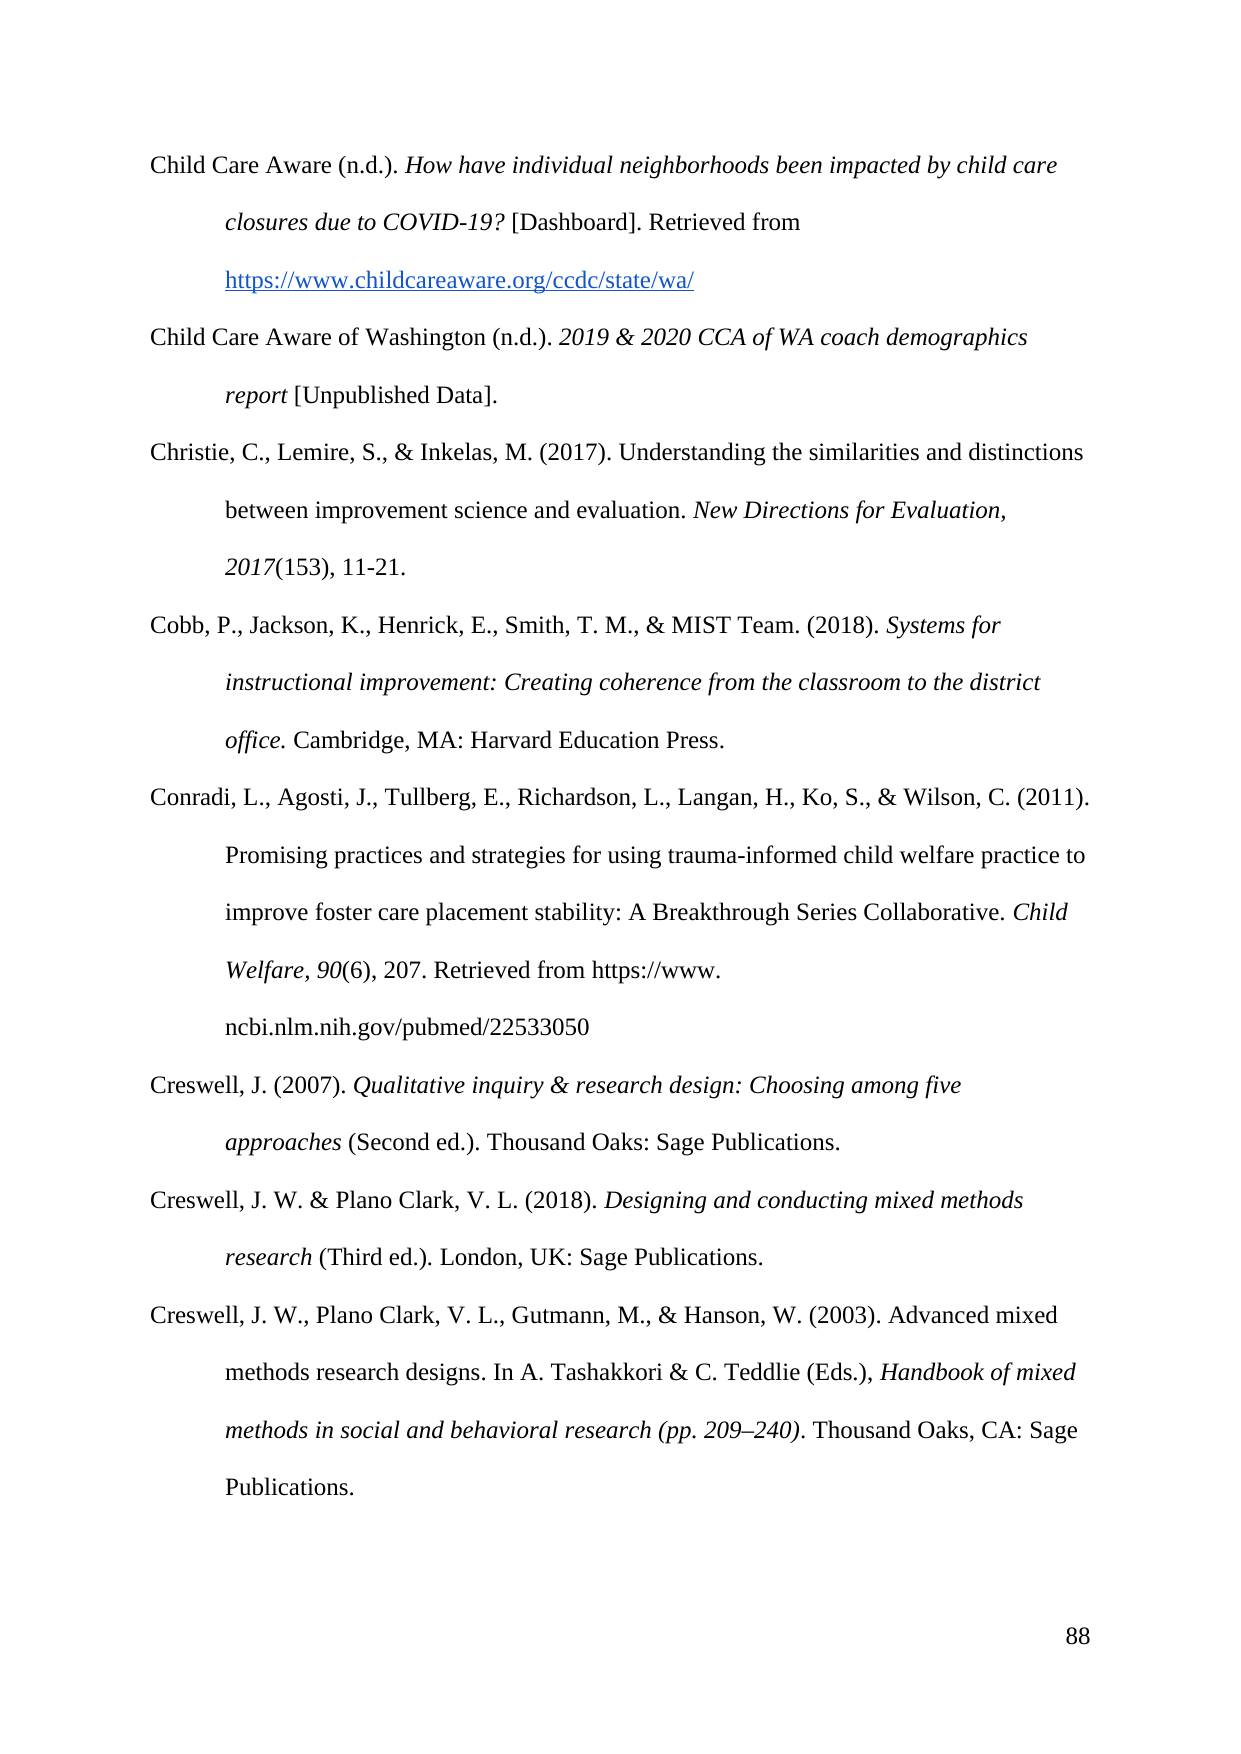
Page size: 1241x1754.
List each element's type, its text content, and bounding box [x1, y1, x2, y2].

text Cobb, P., Jackson, K., Henrick, E., Smith, T. M., & MIST Team. (2018). Systems for instructional improvement: Creating coherence from the classroom to the district office. Cambridge, MA: Harvard Education Press. [150, 610, 1090, 754]
text Child Care Aware of Washington (n.d.). 2019 & 2020 CCA of WA coach demographics report [Unpublished Data]. [150, 322, 1090, 409]
text Creswell, J. (2007). Qualitative inquiry & research design: Choosing among five approaches (Second ed.). Thousand Oaks: Sage Publications. [150, 1070, 1090, 1156]
text Christie, C., Lemire, S., & Inkelas, M. (2017). Understanding the similarities and distinctions between improvement science and evaluation. New Directions for Evaluation, 2017(153), 11-21. [150, 437, 1090, 581]
text Creswell, J. W. & Plano Clark, V. L. (2018). Designing and conducting mixed methods research (Third ed.). London, UK: Sage Publications. [150, 1185, 1090, 1271]
text Child Care Aware (n.d.). How have individual neighborhoods been impacted by child care closures due to COVID-19? [Dashboard]. Retrieved from https://www.childcareaware.org/ccdc/state/wa/ [150, 150, 1090, 294]
text Creswell, J. W., Plano Clark, V. L., Gutmann, M., & Hanson, W. (2003). Advanced mixed methods research designs. In A. Tashakkori & C. Teddlie (Eds.), Handbook of mixed methods in social and behavioral research (pp. 209–240). Thousand Oaks, CA: Sage Publications. [150, 1300, 1090, 1501]
text Conradi, L., Agosti, J., Tullberg, E., Richardson, L., Langan, H., Ko, S., & Wilson, C. (2011). Promising practices and strategies for using trauma-informed child welfare practice to improve foster care placement stability: A Breakthrough Series Collaborative. Child Welfare, 90(6), 207. Retrieved from https://www. ncbi.nlm.nih.gov/pubmed/22533050 [150, 811, 1090, 1041]
